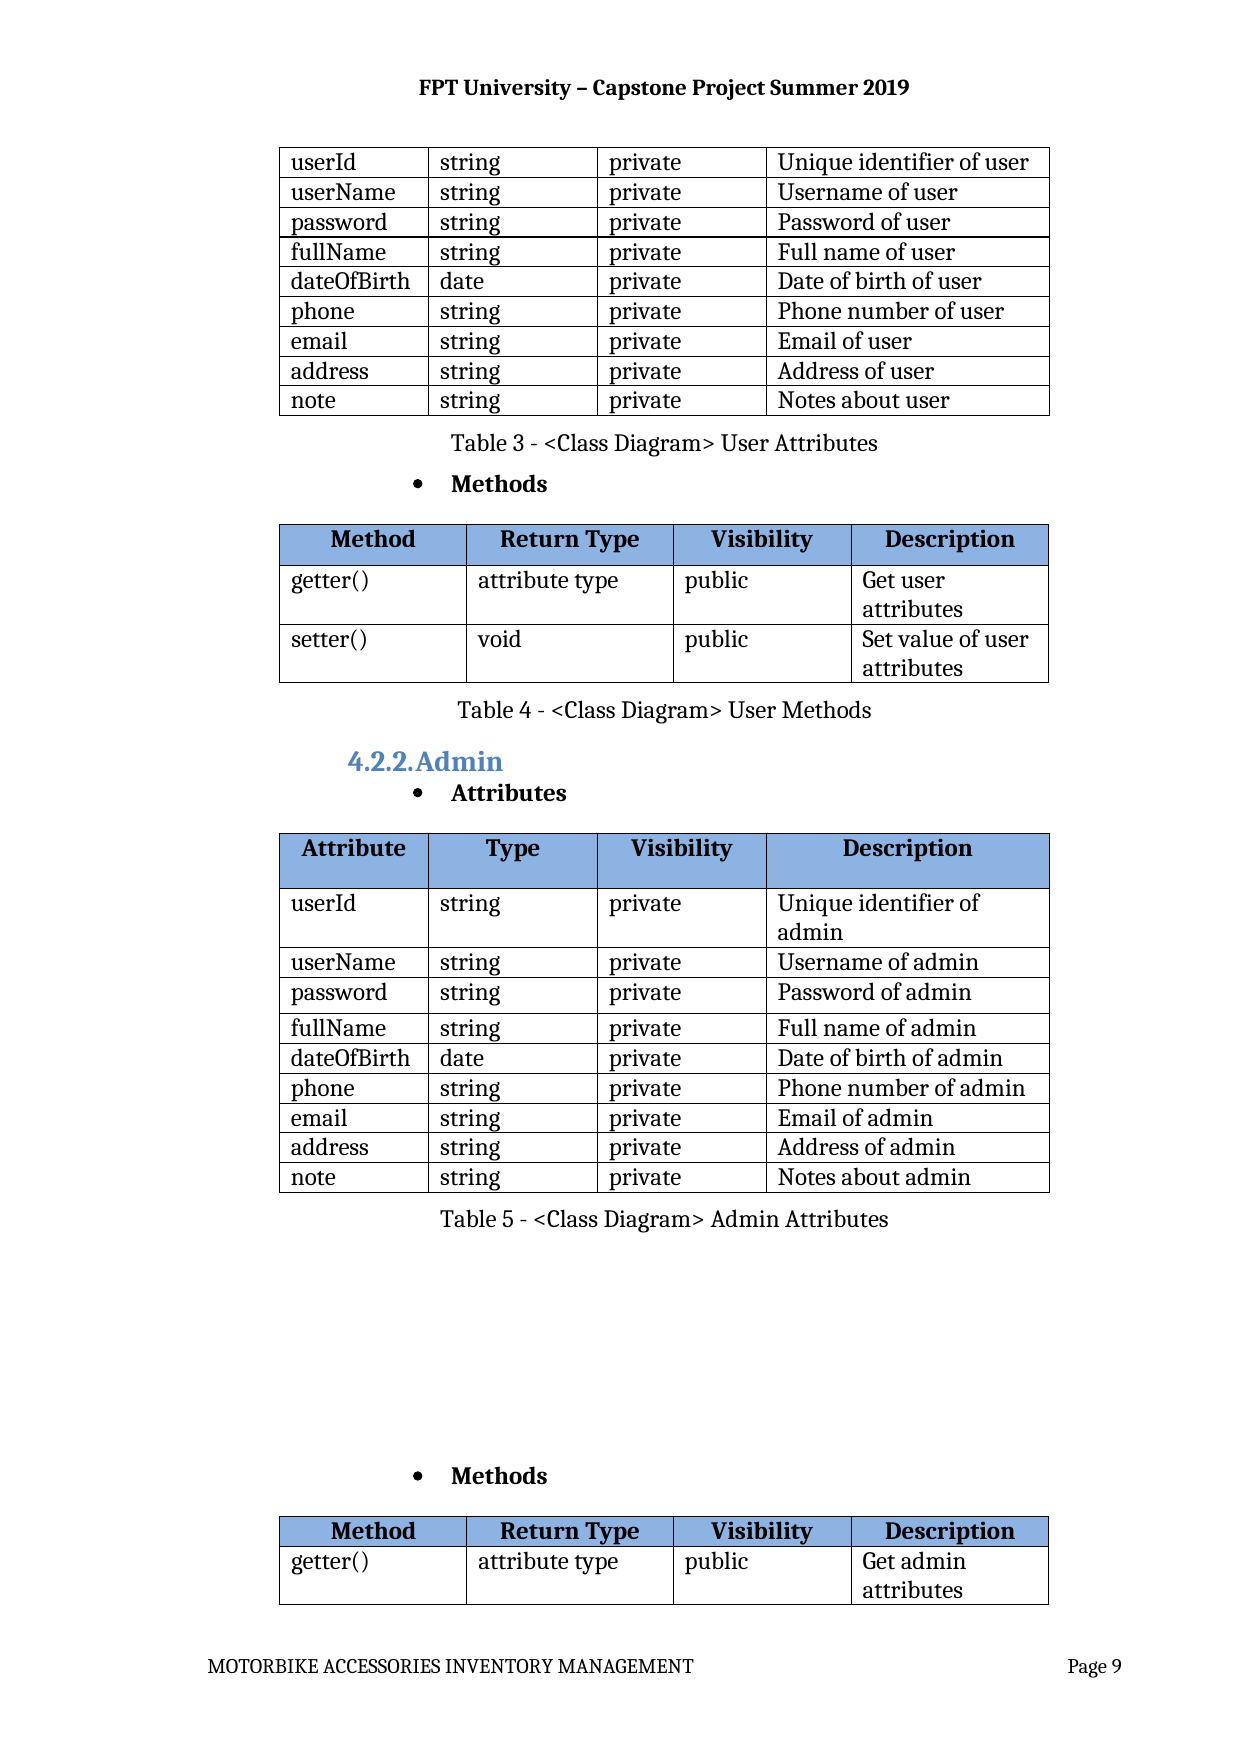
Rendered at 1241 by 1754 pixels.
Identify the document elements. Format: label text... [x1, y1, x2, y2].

table_cell date [429, 1044, 597, 1073]
table_cell Unique identifier of admin [767, 889, 1049, 947]
table_cell private [598, 1104, 766, 1132]
table_header Attribute [280, 834, 428, 888]
table_cell Get user attributes [852, 566, 1048, 624]
table_cell phone [280, 1074, 428, 1102]
table_cell Password of admin [767, 978, 1049, 1013]
table_cell private [598, 386, 766, 415]
table_cell Set value of user attributes [852, 625, 1048, 682]
table_cell userName [280, 948, 428, 977]
table_header Visibility [674, 525, 851, 565]
table_cell public [674, 566, 851, 624]
table_cell private [598, 148, 766, 177]
table_header Return Type [467, 525, 673, 565]
table_cell string [429, 208, 597, 236]
table_cell Date of birth of user [767, 267, 1049, 296]
table_cell public [674, 1547, 851, 1604]
table_cell Notes about admin [767, 1163, 1049, 1192]
table_cell private [598, 1074, 766, 1102]
list Attributes [413, 779, 1122, 808]
table_cell attribute type [467, 1547, 673, 1604]
table_header Type [429, 834, 597, 888]
table_cell dateOfBirth [280, 1044, 428, 1073]
table_header Method [280, 525, 466, 565]
table_cell note [280, 1163, 428, 1192]
table_cell public [674, 625, 851, 682]
table_cell Phone number of admin [767, 1074, 1049, 1102]
table_cell void [467, 625, 673, 682]
table_cell password [280, 978, 428, 1013]
table_cell getter() [280, 1547, 466, 1604]
table_cell private [598, 948, 766, 977]
table_cell string [429, 948, 597, 977]
table_cell Full name of user [767, 238, 1049, 266]
table_cell Phone number of user [767, 297, 1049, 326]
table_cell Date of birth of admin [767, 1044, 1049, 1073]
table_header Description [767, 834, 1049, 888]
table_cell note [280, 386, 428, 415]
table_header Visibility [674, 1517, 851, 1546]
table_header Visibility [598, 834, 766, 888]
table_cell address [280, 357, 428, 385]
list Methods [413, 470, 1122, 499]
table_cell userId [280, 889, 428, 947]
table_cell private [598, 267, 766, 296]
table_cell string [429, 1163, 597, 1192]
table_cell string [429, 178, 597, 207]
table_cell private [598, 889, 766, 947]
table_cell dateOfBirth [280, 267, 428, 296]
table_cell userId [280, 148, 428, 177]
table_cell private [598, 1163, 766, 1192]
list Methods [413, 1462, 1122, 1491]
table_cell email [280, 327, 428, 356]
table_cell Notes about user [767, 386, 1049, 415]
table_cell string [429, 148, 597, 177]
table_cell email [280, 1104, 428, 1132]
table_cell private [598, 238, 766, 266]
table_cell Address of user [767, 357, 1049, 385]
table_cell private [598, 978, 766, 1013]
table_cell string [429, 297, 597, 326]
table_cell string [429, 1133, 597, 1162]
subtitle Admin [348, 745, 1122, 779]
table_cell getter() [280, 566, 466, 624]
table_cell string [429, 386, 597, 415]
table_cell string [429, 238, 597, 266]
table_cell string [429, 357, 597, 385]
table_cell string [429, 978, 597, 1013]
table_header Description [852, 525, 1048, 565]
table_cell private [598, 327, 766, 356]
table_cell string [429, 1104, 597, 1132]
table_cell string [429, 1014, 597, 1043]
table_cell attribute type [467, 566, 673, 624]
table_cell Get admin attributes [852, 1547, 1048, 1604]
table_cell Password of user [767, 208, 1049, 236]
table_cell private [598, 208, 766, 236]
table_cell Email of admin [767, 1104, 1049, 1132]
table_header Method [280, 1517, 466, 1546]
table_cell Username of admin [767, 948, 1049, 977]
table_cell private [598, 1133, 766, 1162]
table_cell fullName [280, 238, 428, 266]
table_cell private [598, 357, 766, 385]
table_cell date [429, 267, 597, 296]
table_cell setter() [280, 625, 466, 682]
table_cell Email of user [767, 327, 1049, 356]
table_cell address [280, 1133, 428, 1162]
table_cell string [429, 327, 597, 356]
table_cell private [598, 1014, 766, 1043]
table_cell phone [280, 297, 428, 326]
table_header Description [852, 1517, 1048, 1546]
table_cell Unique identifier of user [767, 148, 1049, 177]
table_cell Username of user [767, 178, 1049, 207]
table_cell Address of admin [767, 1133, 1049, 1162]
table_cell fullName [280, 1014, 428, 1043]
table_cell private [598, 178, 766, 207]
table_cell string [429, 1074, 597, 1102]
table_cell userName [280, 178, 428, 207]
table_cell string [429, 889, 597, 947]
table_cell private [598, 297, 766, 326]
table_cell password [280, 208, 428, 236]
table_cell Full name of admin [767, 1014, 1049, 1043]
table_header Return Type [467, 1517, 673, 1546]
table_cell private [598, 1044, 766, 1073]
